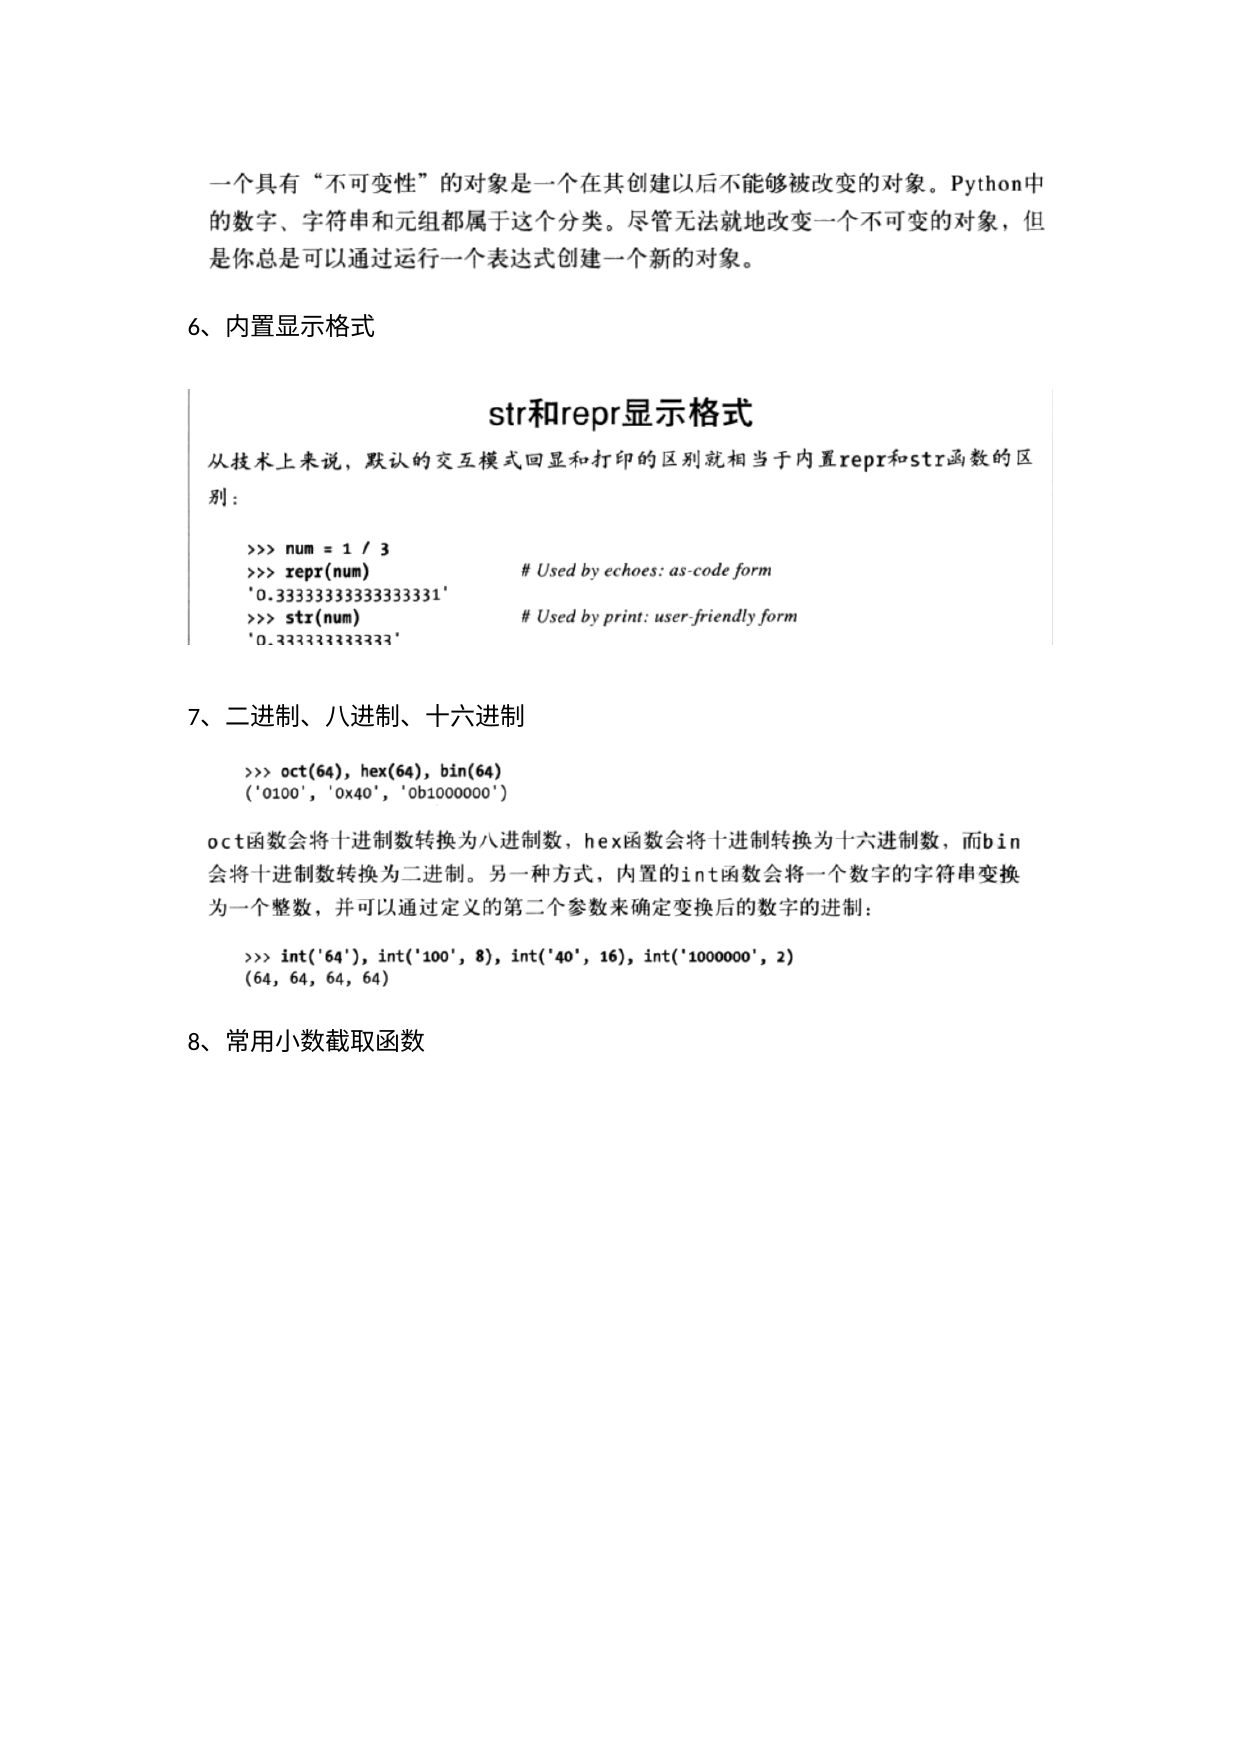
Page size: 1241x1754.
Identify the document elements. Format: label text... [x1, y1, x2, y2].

text 7、二进制、八进制、十六进制 [187, 682, 1053, 747]
text 8、常用小数截取函数 [187, 1007, 1053, 1072]
picture [187, 747, 1053, 1003]
text 6、内置显示格式 [187, 292, 1053, 357]
picture [187, 389, 1053, 645]
picture [187, 162, 1053, 276]
